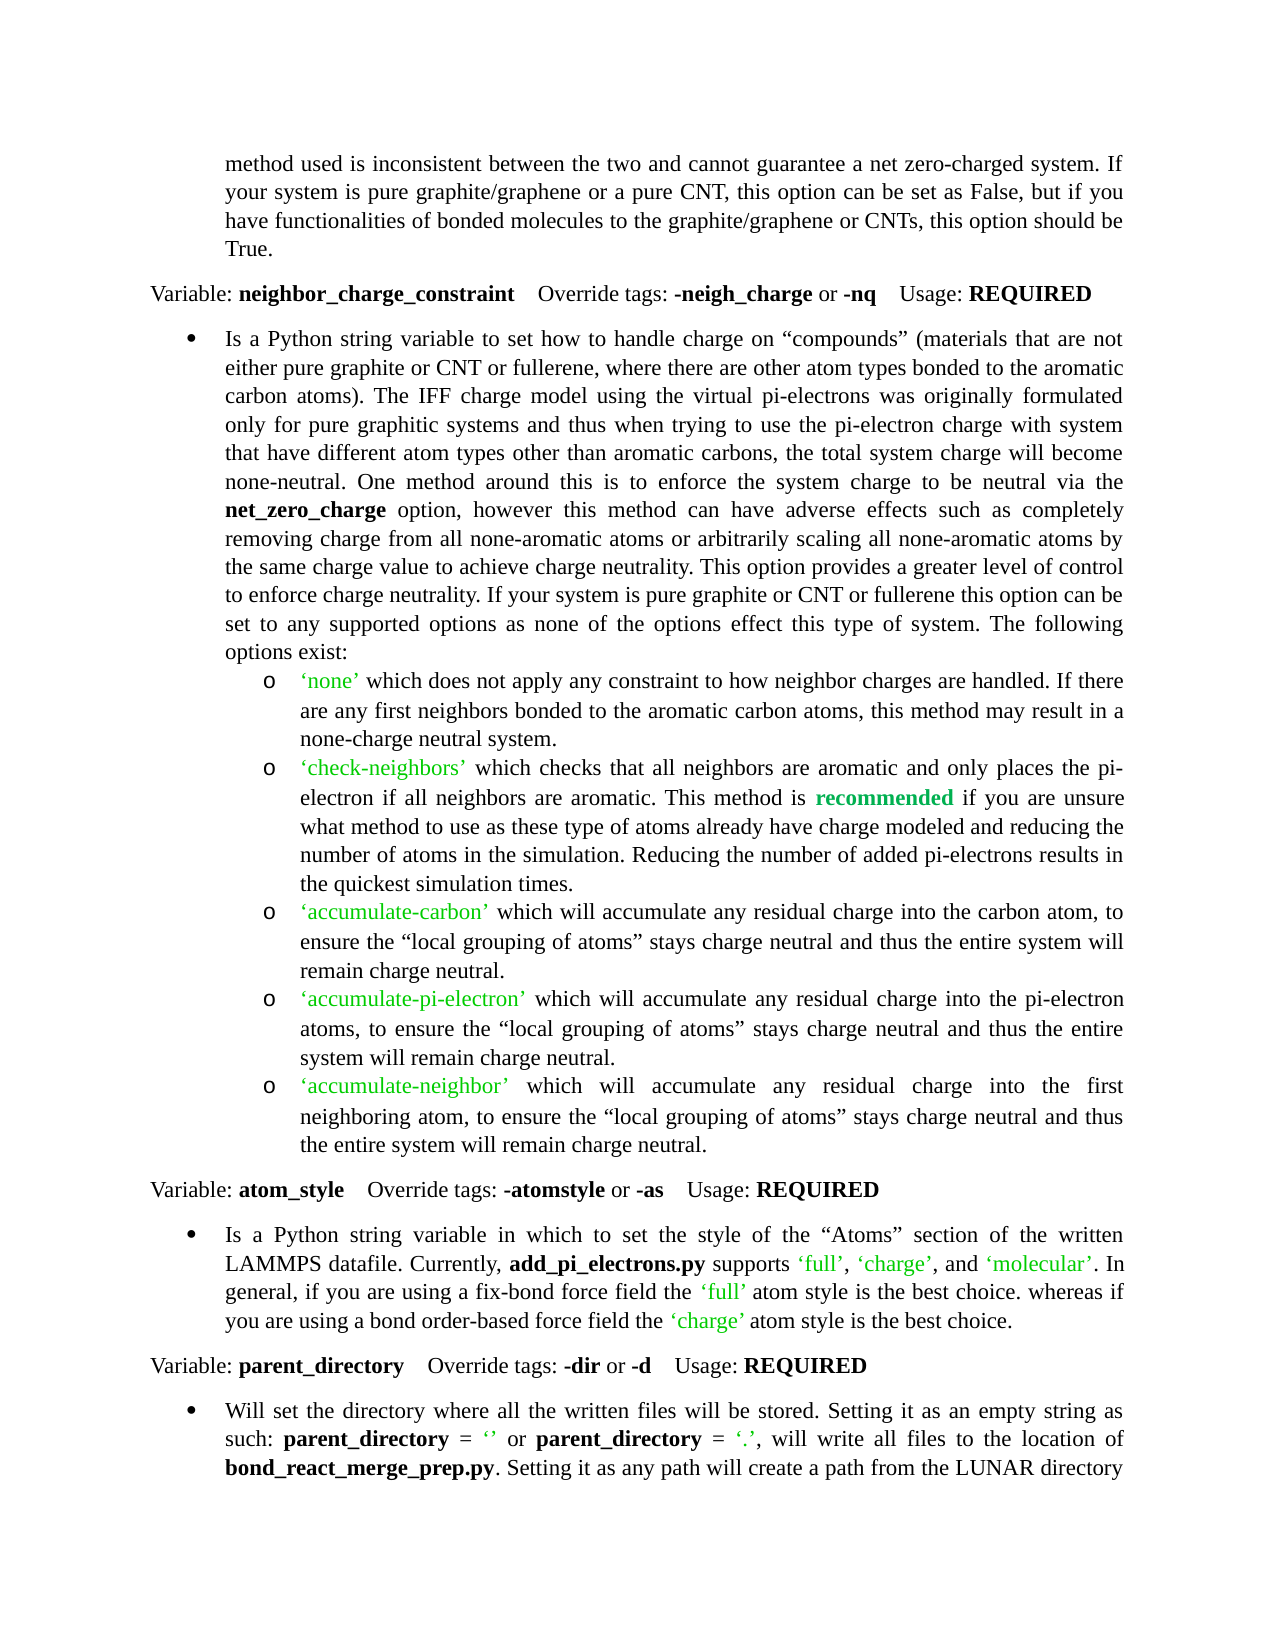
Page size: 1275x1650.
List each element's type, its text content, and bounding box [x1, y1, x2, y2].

text Variable: atom_style Override tags: -atomstyle or -as Usage: REQUIRED [150, 1176, 1125, 1203]
list Is a Python string variable to set how to handle charge on “compounds” (materials that are not either pure graphite or CNT or fullerene, where there are other atom types bonded to the aromatic carbon atoms). The IFF charge model using the virtual pi-electrons was originally formulated only for pure graphitic systems and thus when trying to use the pi-electron charge with system that have different atom types other than aromatic carbons, the total system charge will become none-neutral. One method around this is to enforce the system charge to be neutral via the net_zero_charge option, however this method can have adverse effects such as completely removing charge from all none-aromatic atoms or arbitrarily scaling all none-aromatic atoms by the same charge value to achieve charge neutrality. This option provides a greater level of control to enforce charge neutrality. If your system is pure graphite or CNT or fullerene this option can be set to any supported options as none of the options effect this type of system. The following options exist: [187, 326, 1125, 665]
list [187, 150, 1125, 262]
list ‘accumulate-neighbor’ which will accumulate any residual charge into the first neighboring atom, to ensure the “local grouping of atoms” stays charge neutral and thus the entire system will remain charge neutral. [262, 1072, 1125, 1157]
list Is a Python string variable in which to set the style of the “Atoms” section of the written LAMMPS datafile. Currently, add_pi_electrons.py supports ‘full’, ‘charge’, and ‘molecular’. In general, if you are using a fix-bond force field the ‘full’ atom style is the best choice. whereas if you are using a bond order-based force field the ‘charge’ atom style is the best choice. [187, 1221, 1125, 1333]
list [187, 1397, 1125, 1480]
list ‘accumulate-carbon’ which will accumulate any residual charge into the carbon atom, to ensure the “local grouping of atoms” stays charge neutral and thus the entire system will remain charge neutral. [262, 898, 1125, 983]
text Variable: parent_directory Override tags: -dir or -d Usage: REQUIRED [150, 1352, 1125, 1378]
list ‘accumulate-pi-electron’ which will accumulate any residual charge into the pi-electron atoms, to ensure the “local grouping of atoms” stays charge neutral and thus the entire system will remain charge neutral. [262, 985, 1125, 1070]
list ‘none’ which does not apply any constraint to how neighbor charges are handled. If there are any first neighbors bonded to the aromatic carbon atoms, this method may result in a none-charge neutral system. [262, 667, 1125, 752]
list ‘check-neighbors’ which checks that all neighbors are aromatic and only places the pi-electron if all neighbors are aromatic. This method is recommended if you are unsure what method to use as these type of atoms already have charge modeled and reducing the number of atoms in the simulation. Reducing the number of added pi-electrons results in the quickest simulation times. [262, 754, 1125, 896]
text Variable: neighbor_charge_constraint Override tags: -neigh_charge or -nq Usage: REQUIRED [150, 280, 1125, 307]
